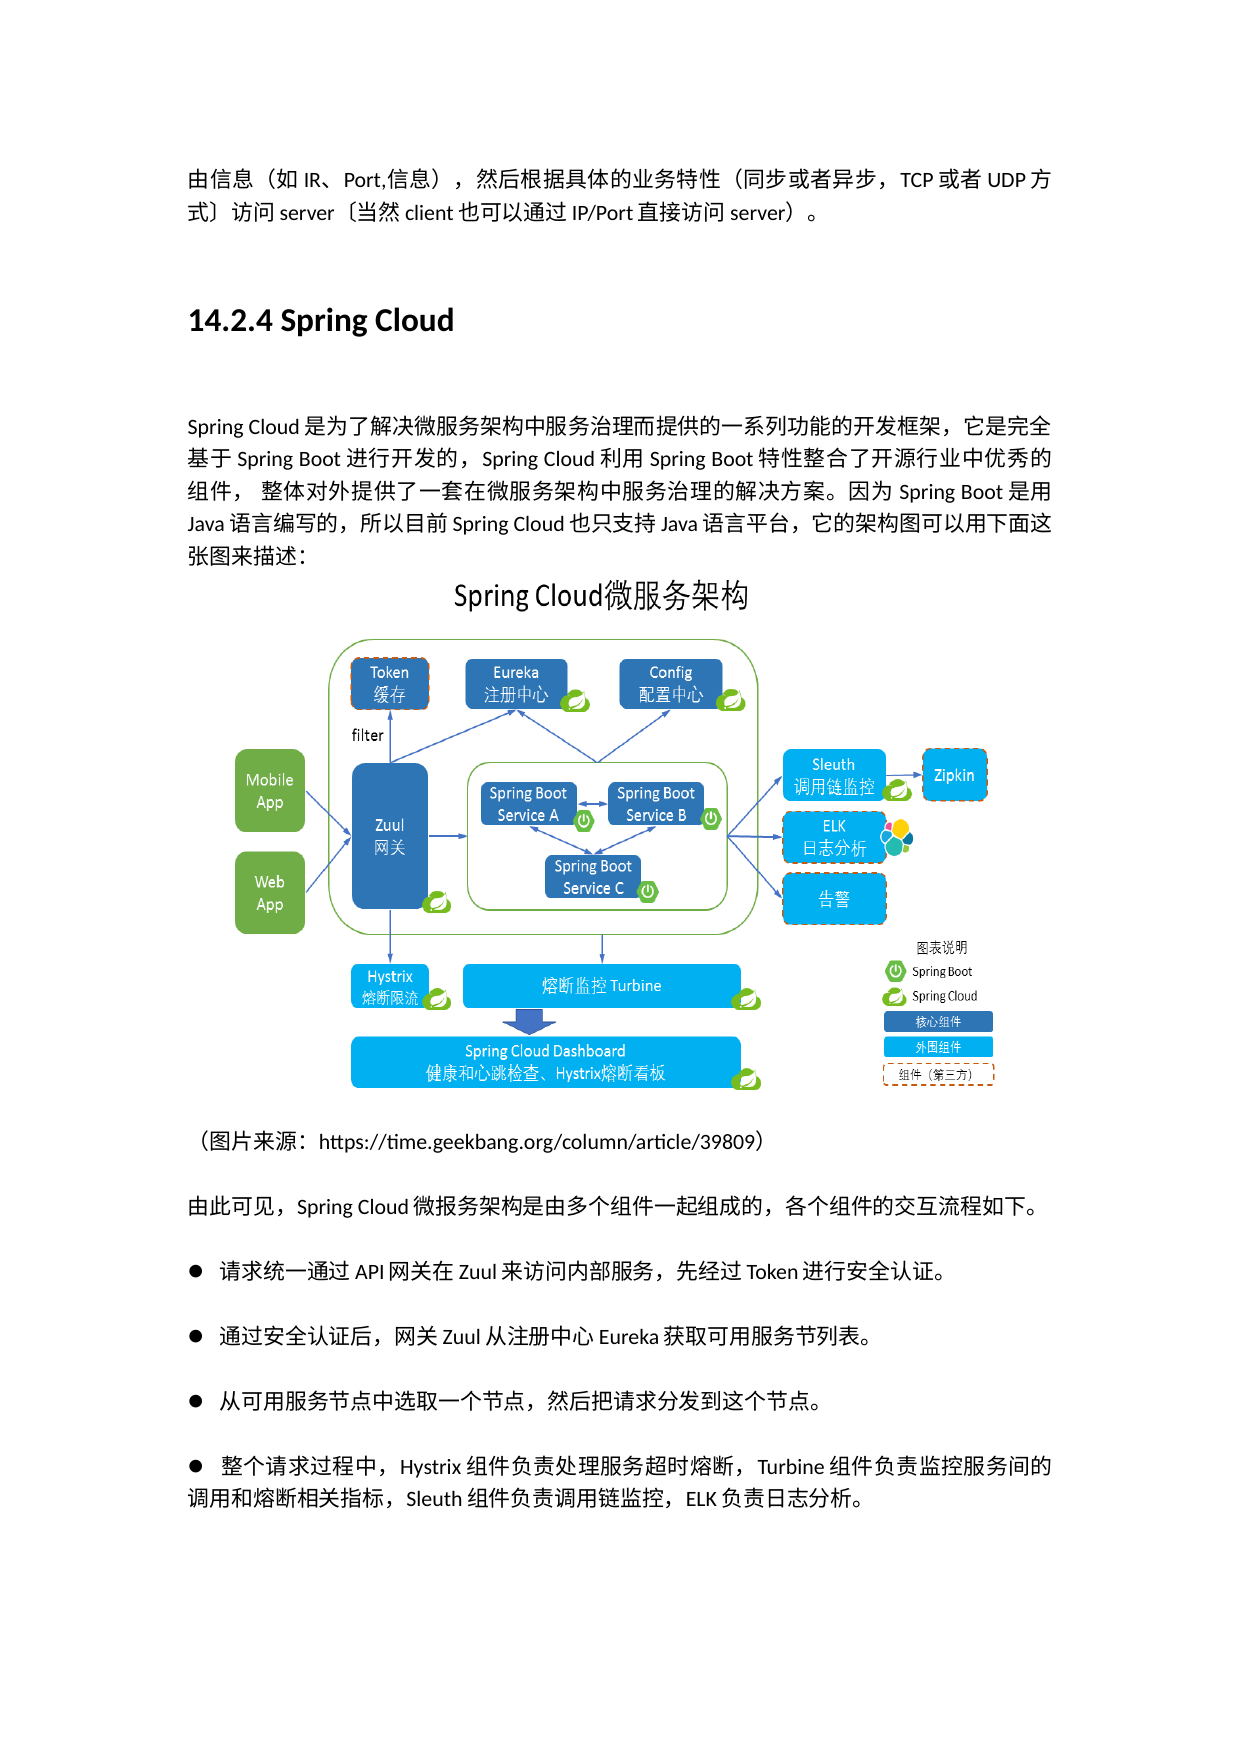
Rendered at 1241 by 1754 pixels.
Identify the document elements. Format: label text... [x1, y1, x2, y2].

text Spring Cloud是为了解决微服务架构中服务治理而提供的一系列功能的开发框架，它是完全基于Spring Boot进行开发的，Spring Cloud利用Spring Boot特性整合了开源行业中优秀的组件， 整体对外提供了一套在微服务架构中服务治理的解决方案。因为Spring Boot是用Java语言编写的，所以目前Spring Cloud也只支持Java语言平台，它的架构图可以用下面这张图来描述： [187, 408, 1053, 570]
text 通过安全认证后，网关Zuul从注册中心Eureka获取可用服务节列表。 [187, 1318, 1053, 1351]
text 从可用服务节点中选取一个节点，然后把请求分发到这个节点。 [187, 1383, 1053, 1416]
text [187, 162, 1053, 227]
text 请求统一通过API网关在Zuul来访问内部服务，先经过Token进行安全认证。 [187, 1253, 1053, 1286]
subtitle 14.2.4 Spring Cloud [187, 287, 1053, 352]
text 由此可见，Spring Cloud微报务架构是由多个组件一起组成的，各个组件的交互流程如下。 [187, 1188, 1053, 1221]
text （图片来源：https://time.geekbang.org/column/article/39809） [187, 1123, 1053, 1156]
text 整个请求过程中，Hystrix组件负责处理服务超时熔断，Turbine组件负责监控服务间的调用和熔断相关指标，Sleuth组件负责调用链监控，ELK负责日志分析。 [187, 1448, 1053, 1513]
picture [187, 570, 1053, 1123]
